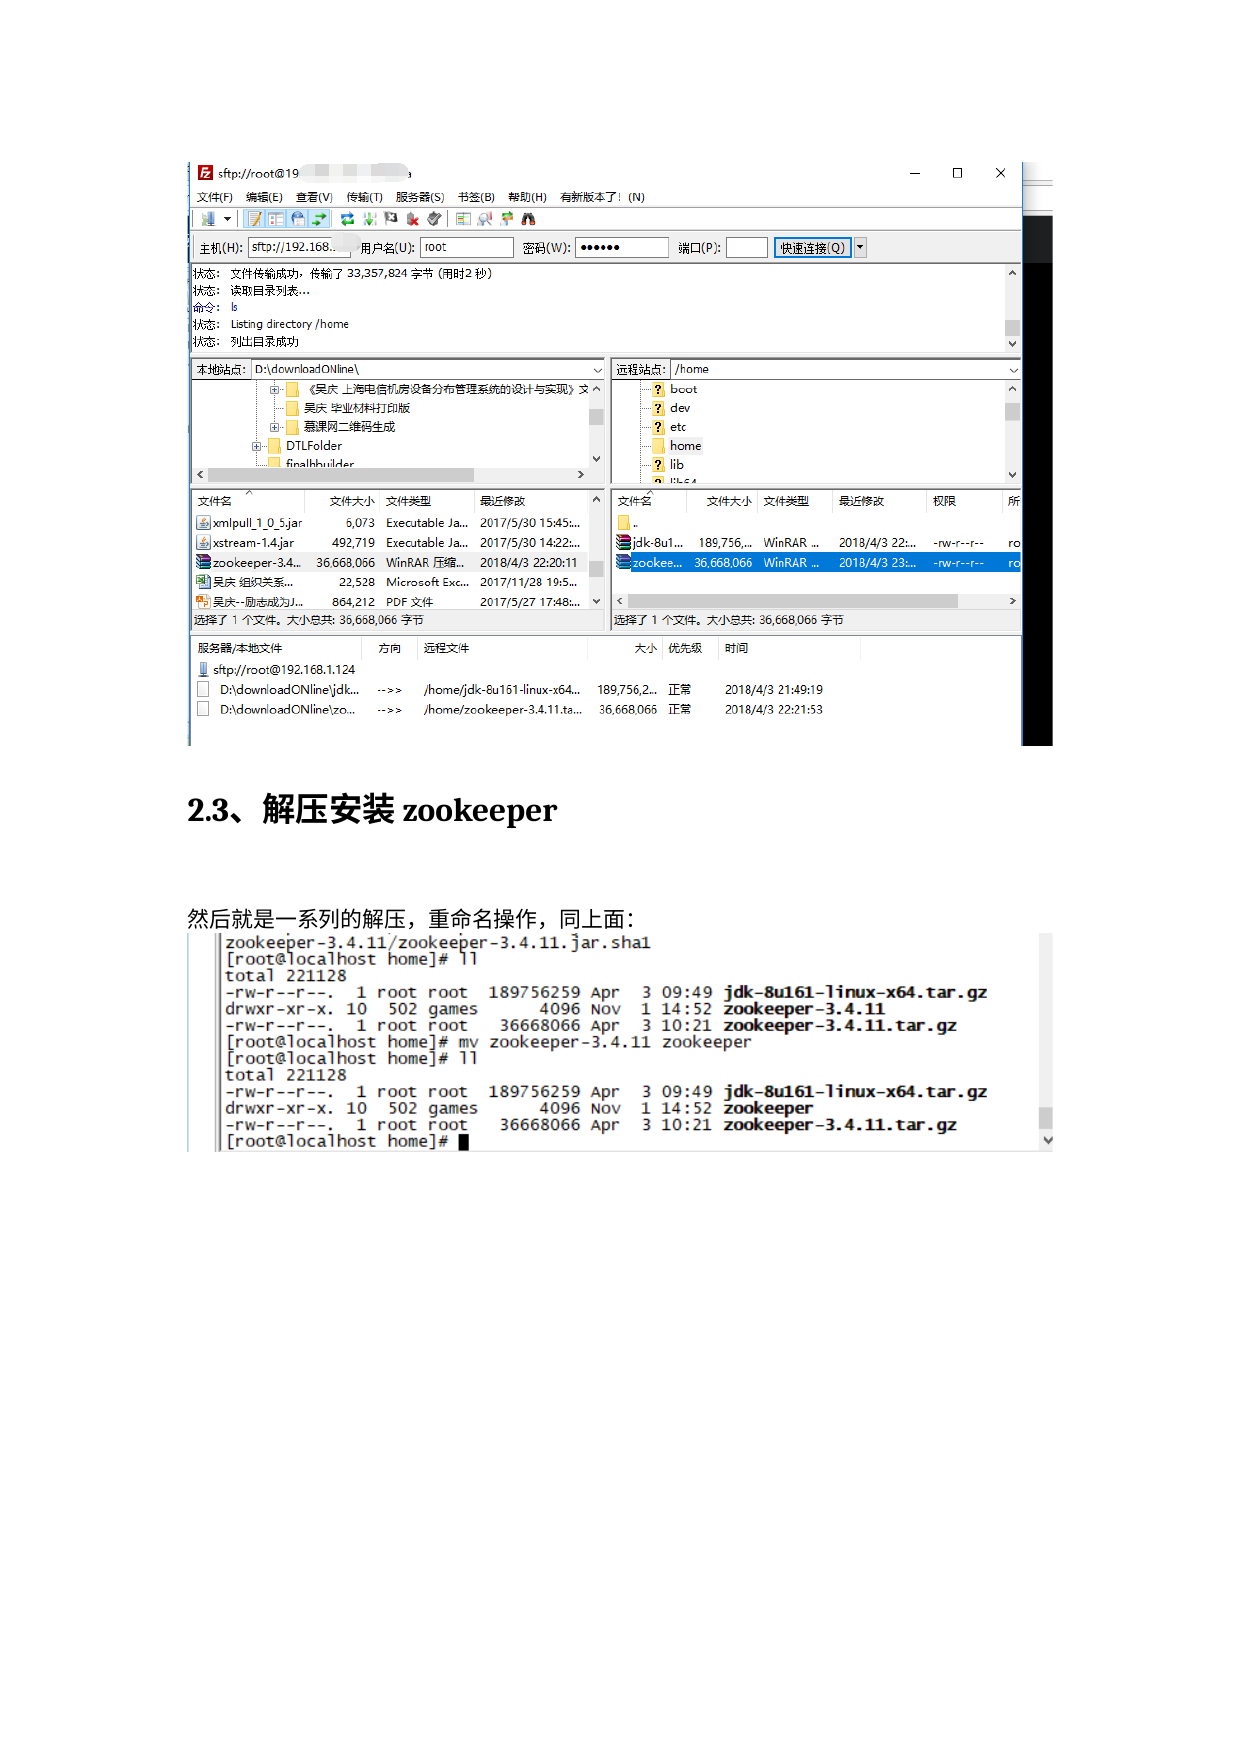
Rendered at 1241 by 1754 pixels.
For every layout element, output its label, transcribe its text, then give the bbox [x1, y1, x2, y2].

picture [187, 162, 1053, 746]
text 然后就是一系列的解压，重命名操作，同上面： [187, 901, 1053, 933]
picture [187, 933, 1053, 1152]
subtitle 2.3、解压安装zookeeper [187, 774, 1053, 839]
